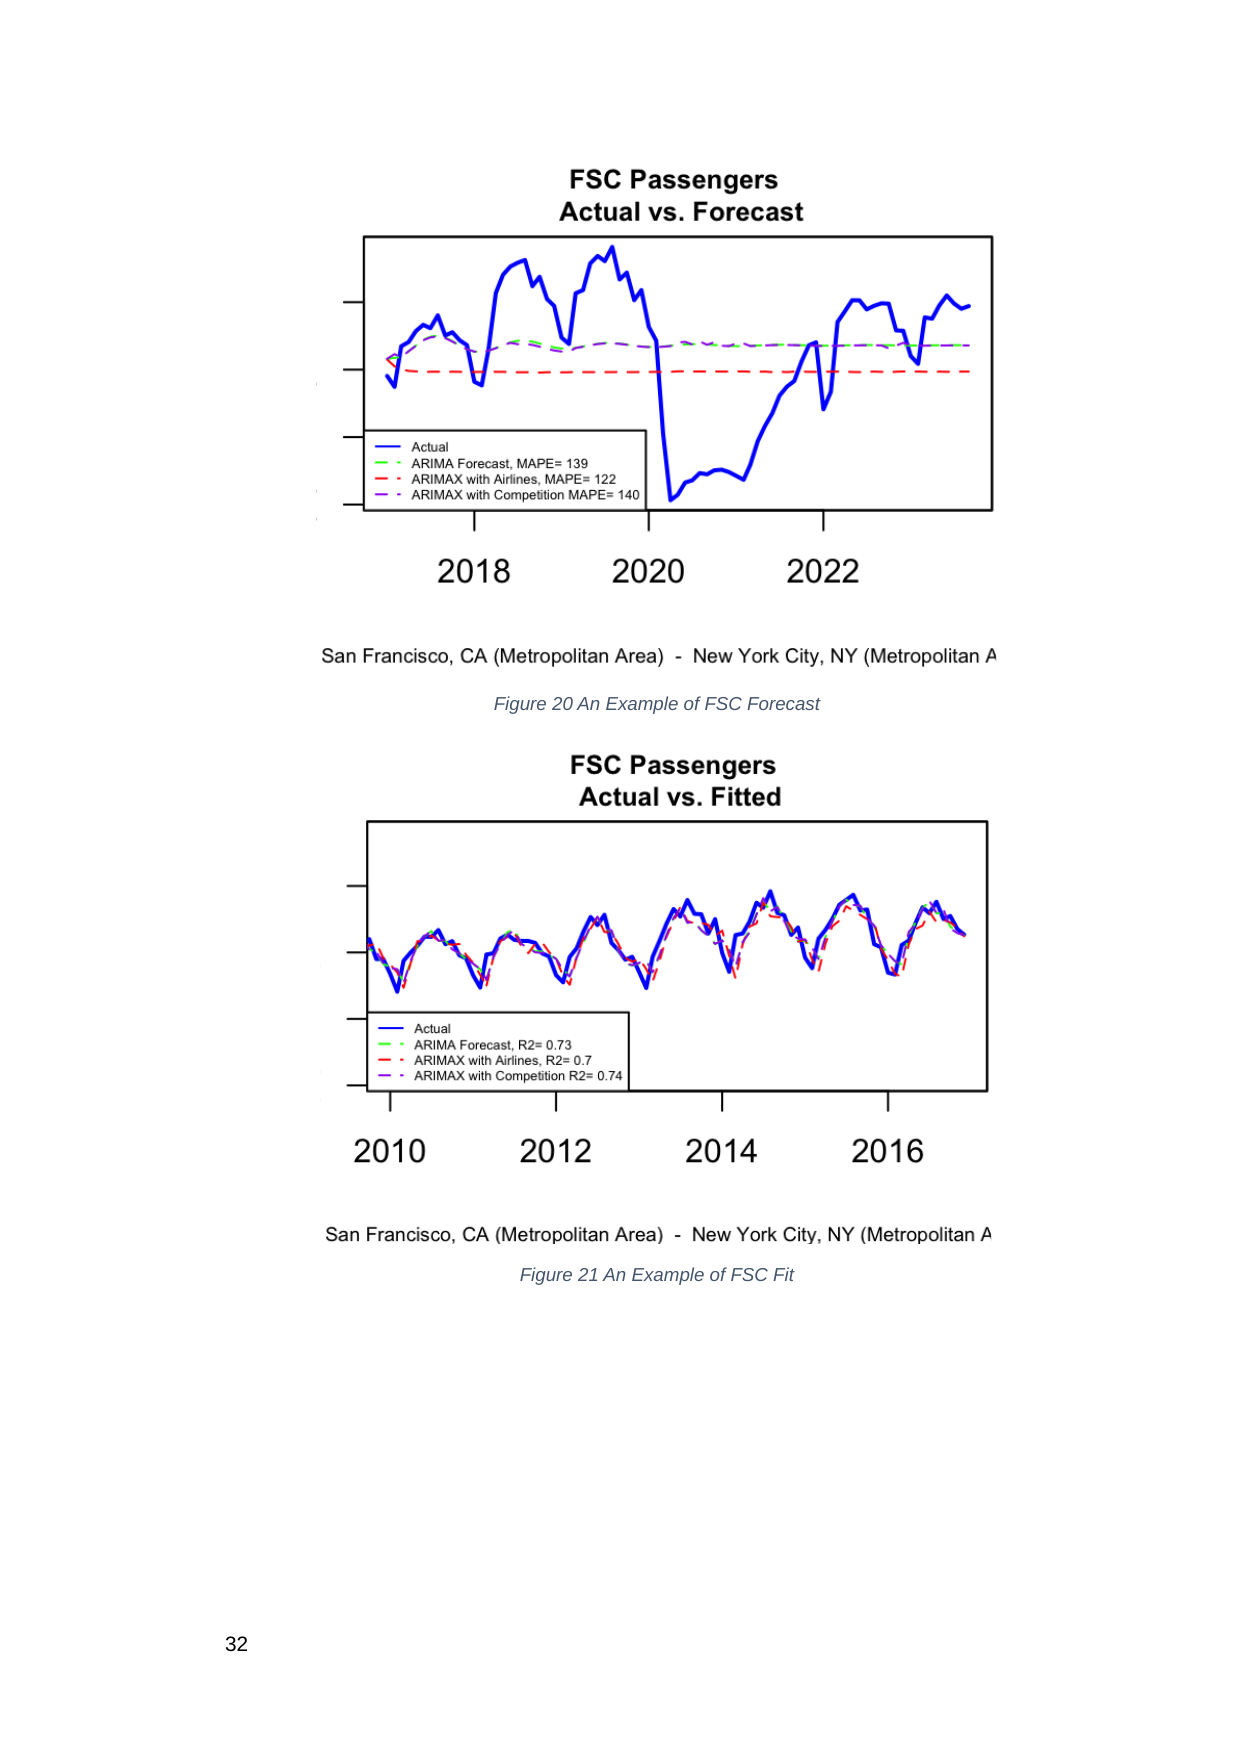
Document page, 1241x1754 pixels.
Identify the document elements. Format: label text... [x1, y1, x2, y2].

picture [320, 735, 995, 1244]
picture [316, 150, 999, 669]
